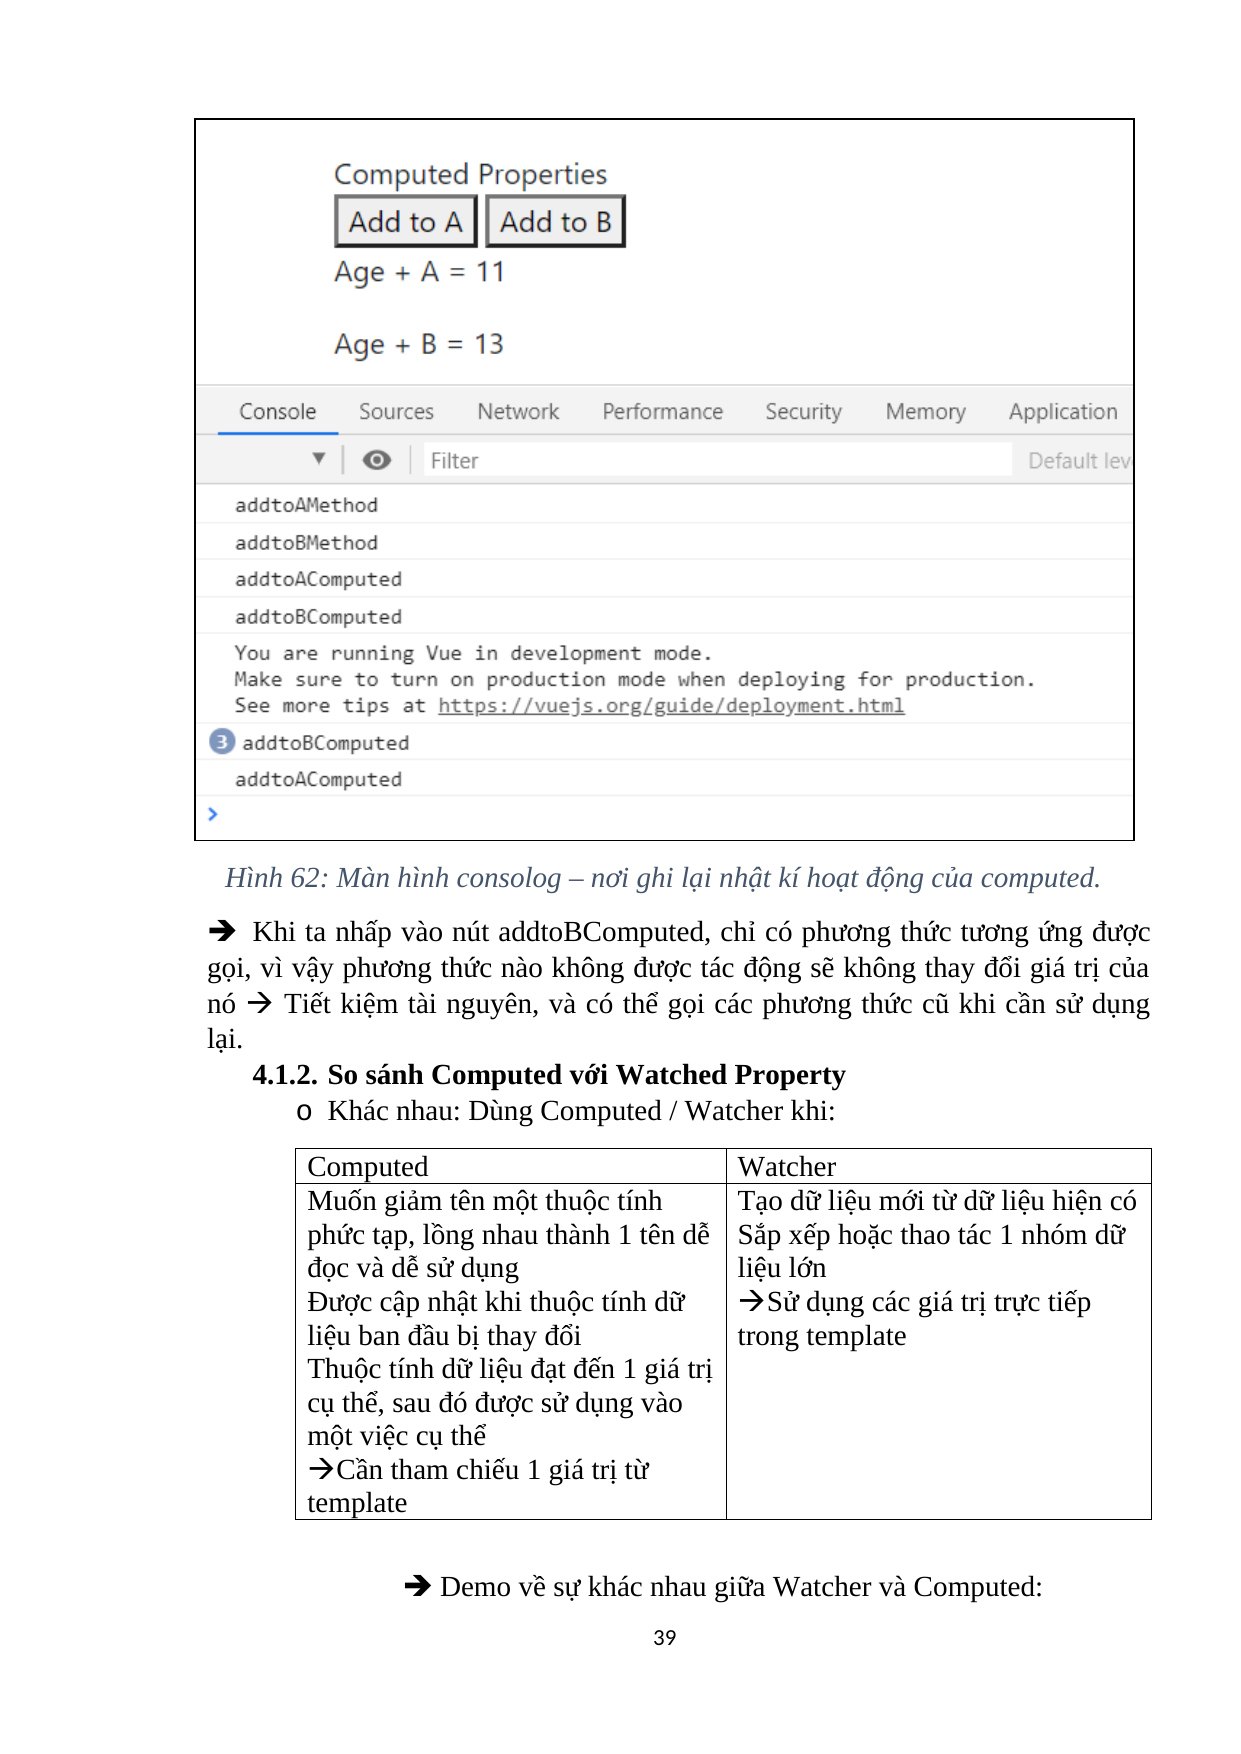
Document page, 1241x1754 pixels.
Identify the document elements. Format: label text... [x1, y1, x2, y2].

list So sánh Computed với Watched Property [252, 1057, 1152, 1090]
table_cell Muốn giảm tên một thuộc tính phức tạp, lồng nhau thành 1 tên dễ đọc và dễ sử dụng Được cập nhật khi thuộc tính dữ liệu ban đầu bị thay đổi Thuộc tính dữ liệu đạt đến 1 giá trị cụ thể, sau đó được sử dụng vào một việc cụ thể Cần tham chiếu 1 giá trị từ template [296, 1184, 726, 1519]
table_cell Tạo dữ liệu mới từ dữ liệu hiện có Sắp xếp hoặc thao tác 1 nhóm dữ liệu lớn Sử dụng các giá trị trực tiếp trong template [727, 1184, 1151, 1519]
list Demo về sự khác nhau giữa Watcher và Computed: [402, 1569, 1152, 1603]
table_header Computed [296, 1149, 726, 1182]
list Khi ta nhấp vào nút addtoBComputed, chỉ có phương thức tương ứng được gọi, vì vậy phương thức nào không được tác động sẽ không thay đổi giá trị của nó Tiết kiệm tài nguyên, và có thể gọi các phương thức cũ khi cần sử dụng lại. [207, 914, 1152, 1055]
table_header Watcher [727, 1149, 1151, 1182]
list Khác nhau: Dùng Computed / Watcher khi: [295, 1093, 1152, 1129]
picture [196, 120, 1133, 840]
text Hình 62: Màn hình consolog – nơi ghi lại nhật kí hoạt động của computed. [177, 860, 1152, 894]
